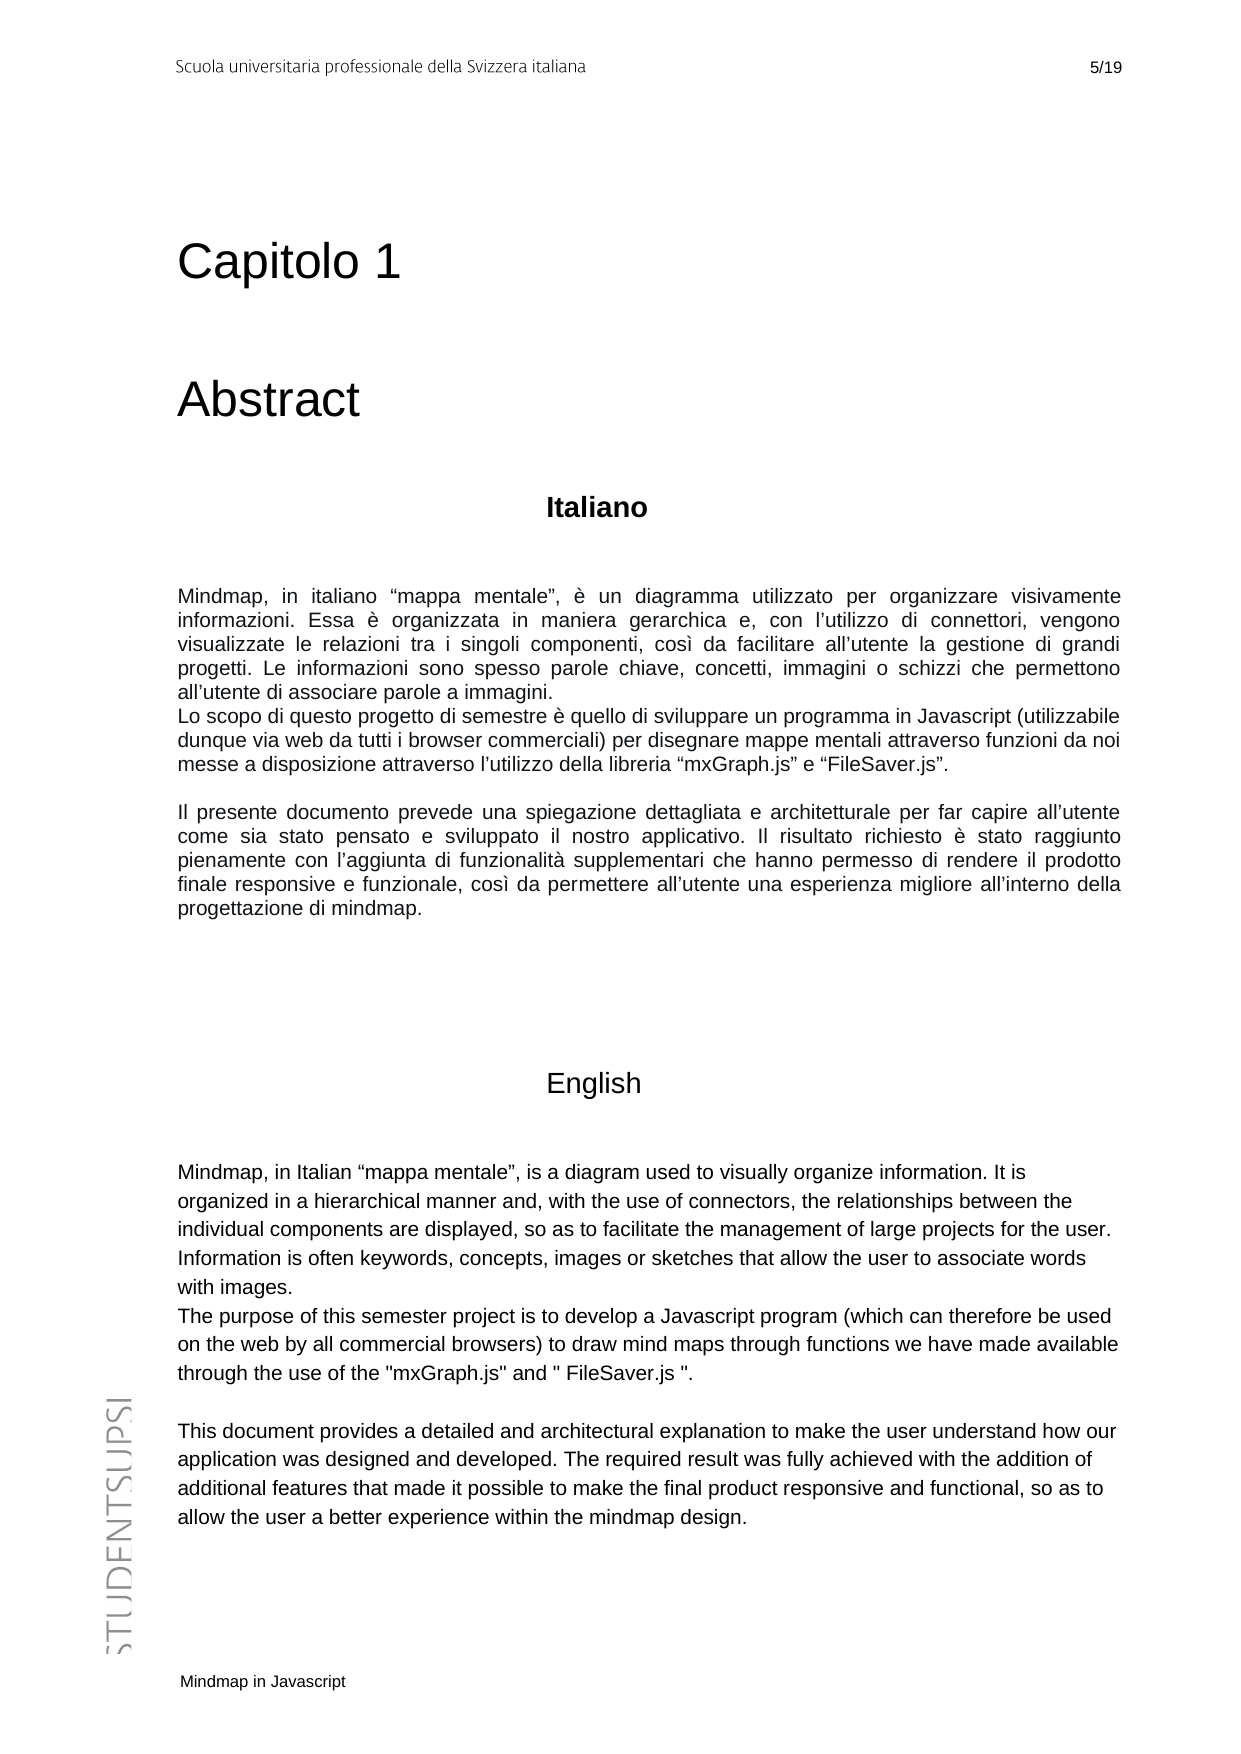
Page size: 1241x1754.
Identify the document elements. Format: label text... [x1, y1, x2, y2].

text Lo scopo di questo progetto di semestre è quello di sviluppare un programma in Javascript (utilizzabile dunque via web da tutti i browser commerciali) per disegnare mappe mentali attraverso funzioni da noi messe a disposizione attraverso l’utilizzo della libreria “mxGraph.js” e “FileSaver.js”. [177, 704, 1122, 776]
text This document provides a detailed and architectural explanation to make the user understand how our application was designed and developed. The required result was fully achieved with the addition of additional features that made it possible to make the final product responsive and functional, so as to allow the user a better experience within the mindmap design. [177, 1418, 1122, 1529]
text Italiano [177, 490, 1122, 524]
text Il presente documento prevede una spiegazione dettagliata e architetturale per far capire all’utente come sia stato pensato e sviluppato il nostro applicativo. Il risultato richiesto è stato raggiunto pienamente con l’aggiunta di funzionalità supplementari che hanno permesso di rendere il prodotto finale responsive e funzionale, così da permettere all’utente una esperienza migliore all’interno della progettazione di mindmap. [177, 800, 1122, 919]
text Mindmap, in italiano “mappa mentale”, è un diagramma utilizzato per organizzare visivamente informazioni. Essa è organizzata in maniera gerarchica e, con l’utilizzo di connettori, vengono visualizzate le relazioni tra i singoli componenti, così da facilitare all’utente la gestione di grandi progetti. Le informazioni sono spesso parole chiave, concetti, immagini o schizzi che permettono all’utente di associare parole a immagini. [177, 584, 1122, 704]
text Capitolo 1 [177, 232, 1122, 289]
text English [177, 1066, 1122, 1099]
text Mindmap, in Italian “mappa mentale”, is a diagram used to visually organize information. It is organized in a hierarchical manner and, with the use of connectors, the relationships between the individual components are displayed, so as to facilitate the management of large projects for the user. Information is often keywords, concepts, images or sketches that allow the user to associate words with images. [177, 1160, 1122, 1299]
picture [168, 53, 602, 80]
text The purpose of this semester project is to develop a Javascript program (which can therefore be used on the web by all commercial browsers) to draw mind maps through functions we have made available through the use of the "mxGraph.js" and " FileSaver.js ". [177, 1303, 1122, 1385]
text Abstract [177, 370, 1122, 427]
picture [106, 1399, 132, 1654]
